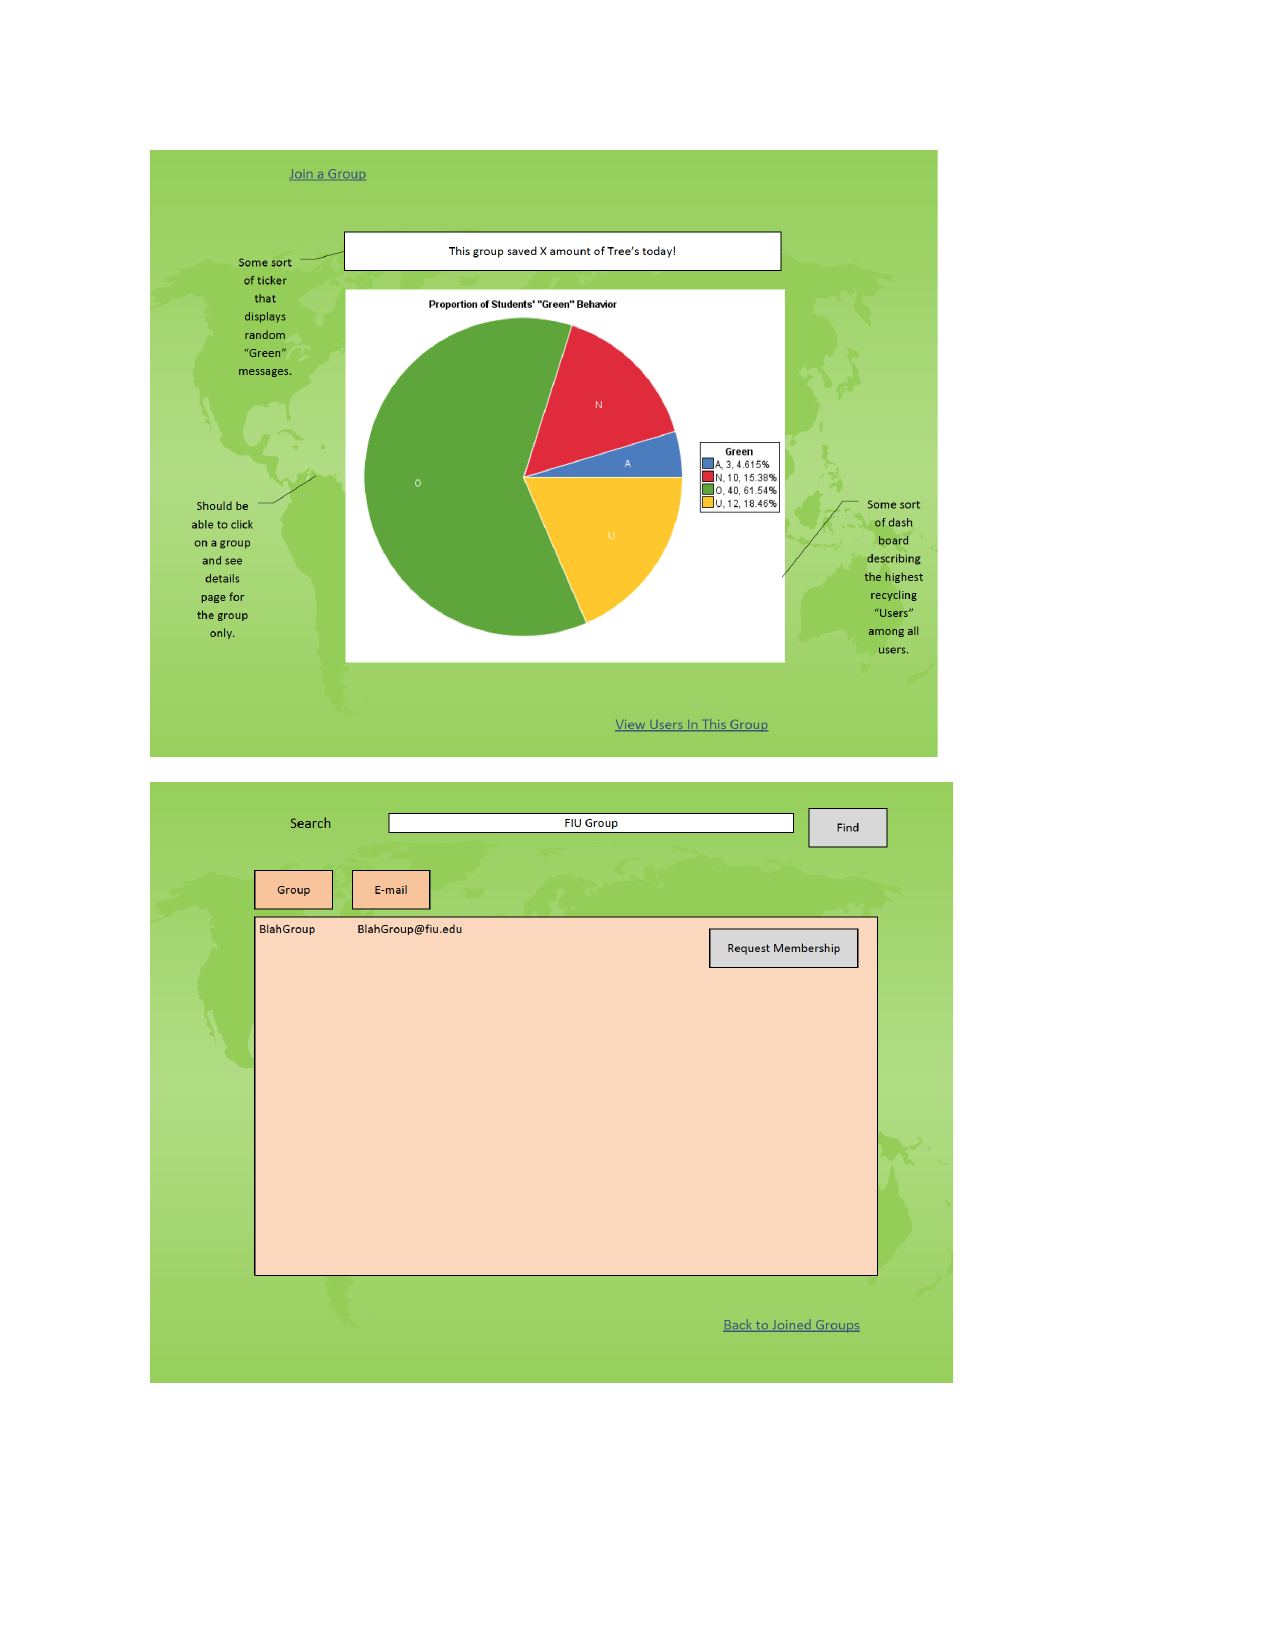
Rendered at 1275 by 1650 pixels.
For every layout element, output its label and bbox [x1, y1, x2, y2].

picture [150, 782, 954, 1383]
picture [150, 150, 938, 757]
